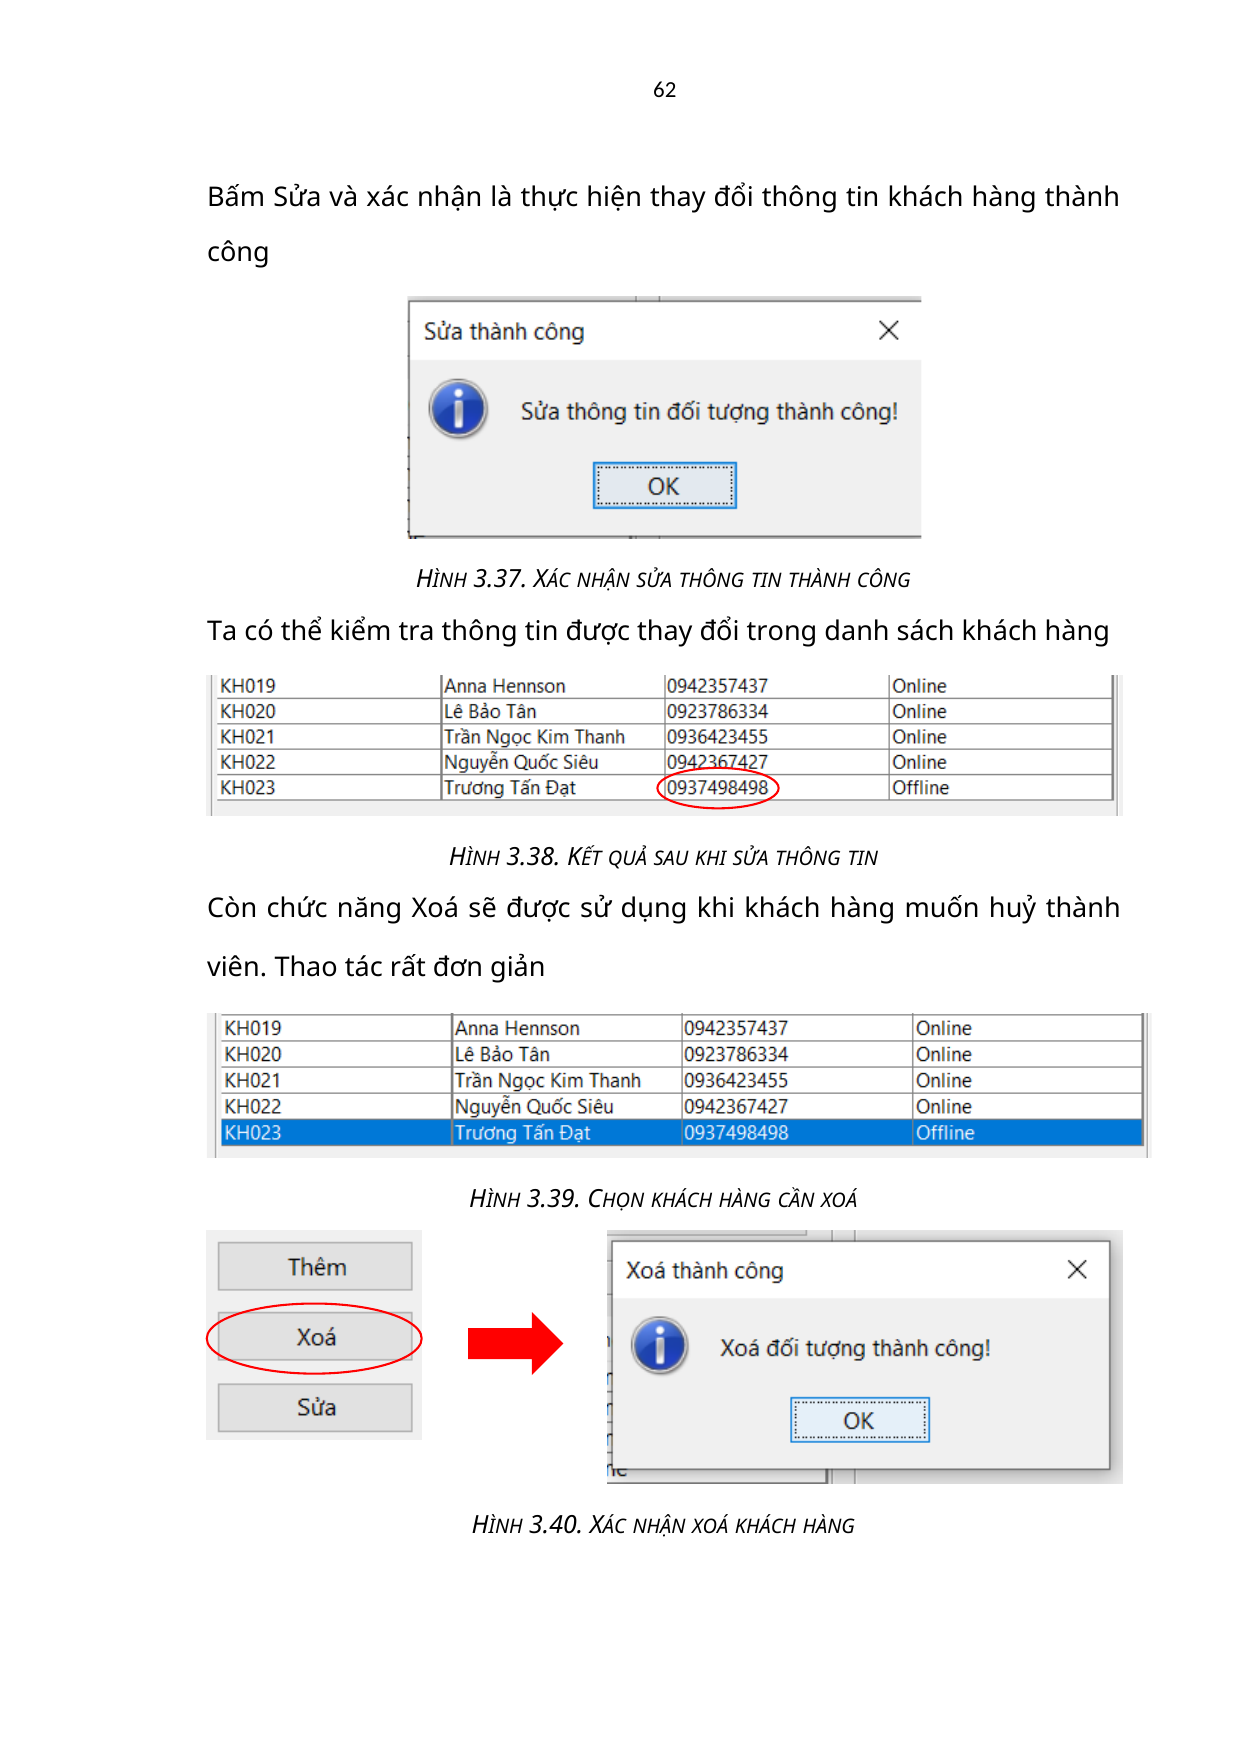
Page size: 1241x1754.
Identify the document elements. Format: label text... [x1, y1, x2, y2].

text Ta có thể kiểm tra thông tin được thay đổi trong danh sách khách hàng [207, 611, 1122, 648]
text Hình 3.39. Chọn khách hàng cần xoá [207, 1180, 1122, 1214]
picture [407, 296, 922, 539]
text Hình 3.40. Xác nhận xoá khách hàng [207, 1506, 1122, 1541]
text Hình 3.38. Kết quả sau khi sửa thông tin [207, 838, 1122, 872]
picture [208, 1305, 420, 1372]
picture [206, 1013, 1152, 1158]
picture [607, 1230, 1123, 1484]
picture [206, 675, 1123, 816]
picture [206, 1345, 422, 1440]
picture [206, 1230, 422, 1333]
text Hình 3.37. Xác nhận sửa thông tin thành công [207, 561, 1122, 595]
text Còn chức năng Xoá sẽ được sử dụng khi khách hàng muốn huỷ thành viên. Thao tác rất đơn giản [207, 889, 1122, 985]
text Bấm Sửa và xác nhận là thực hiện thay đổi thông tin khách hàng thành công [207, 177, 1122, 269]
